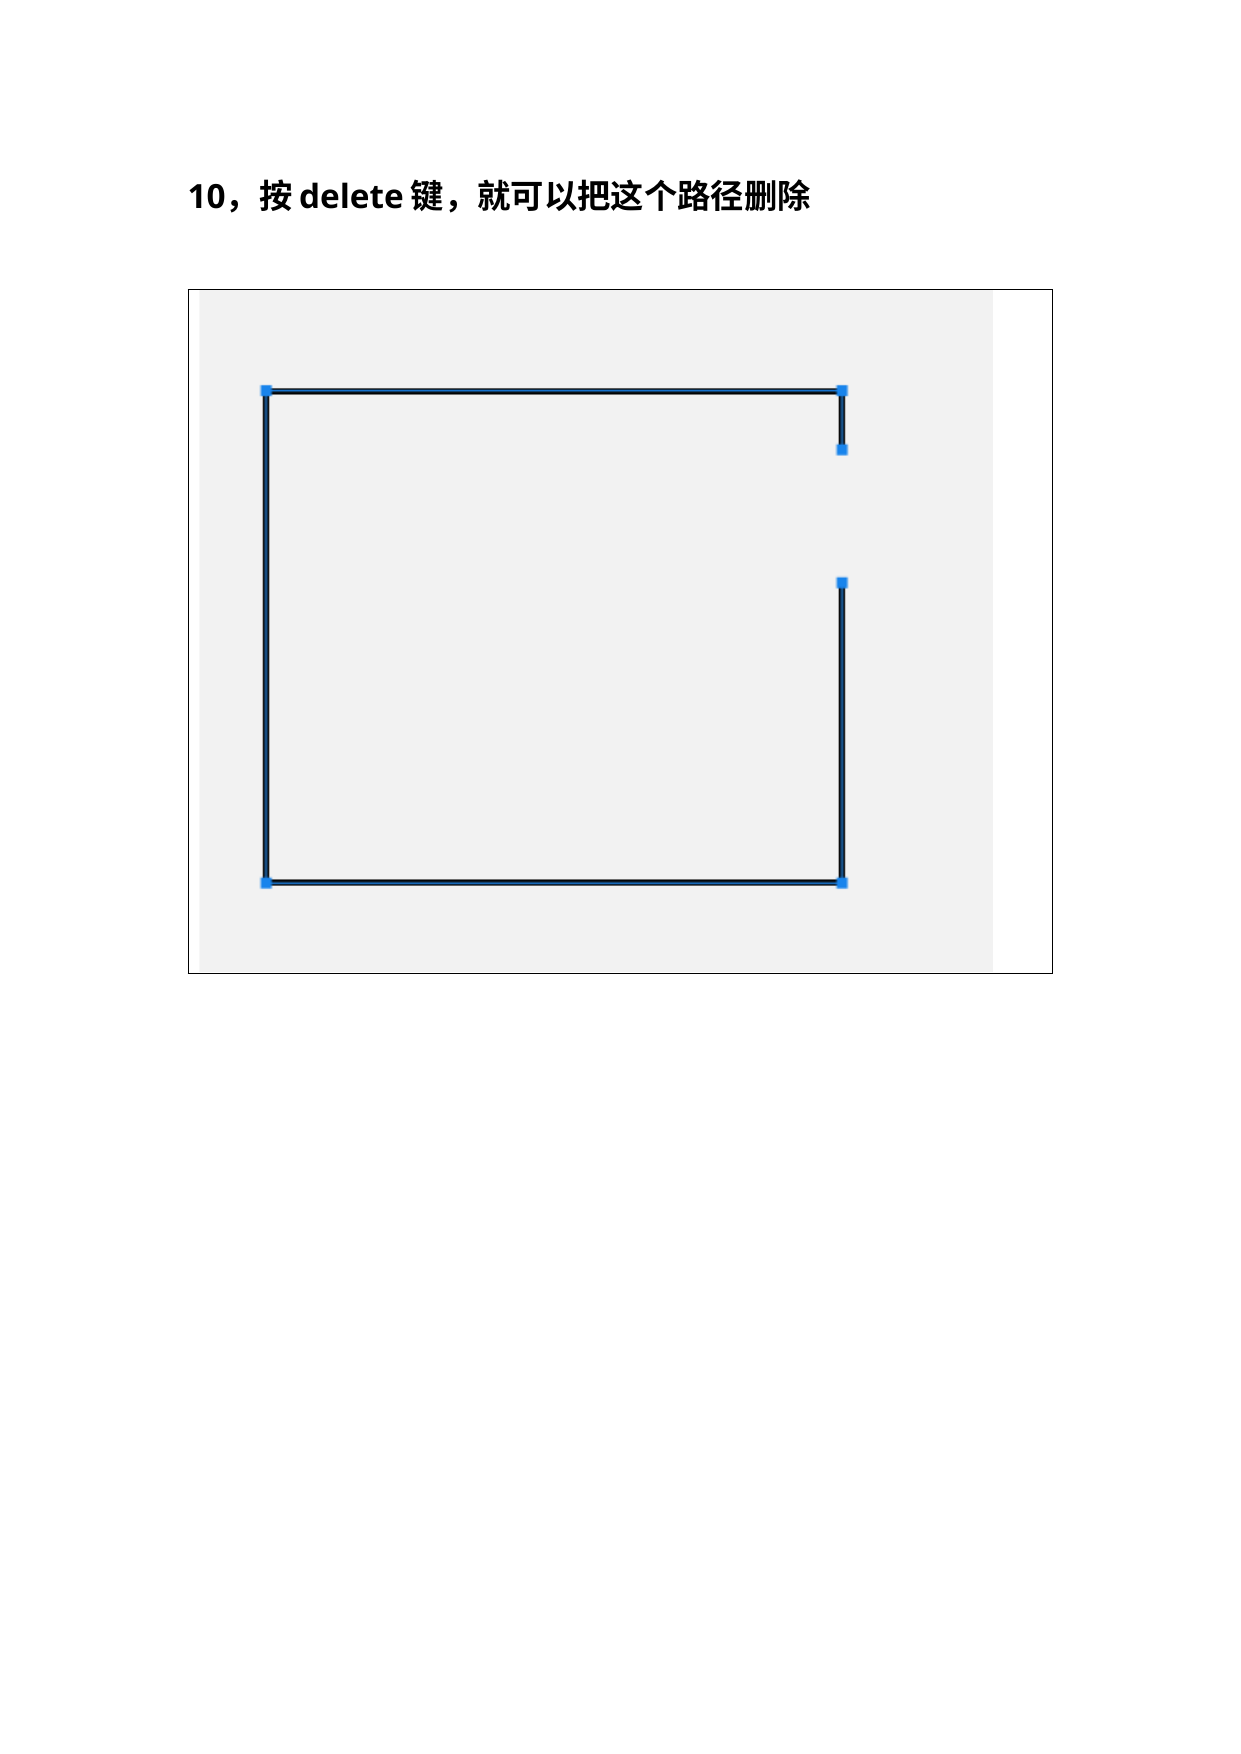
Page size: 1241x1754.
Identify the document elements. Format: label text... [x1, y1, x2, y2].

picture [199, 290, 993, 972]
subtitle 10，按delete键，就可以把这个路径删除 [187, 162, 1053, 227]
table_header [189, 290, 1052, 973]
